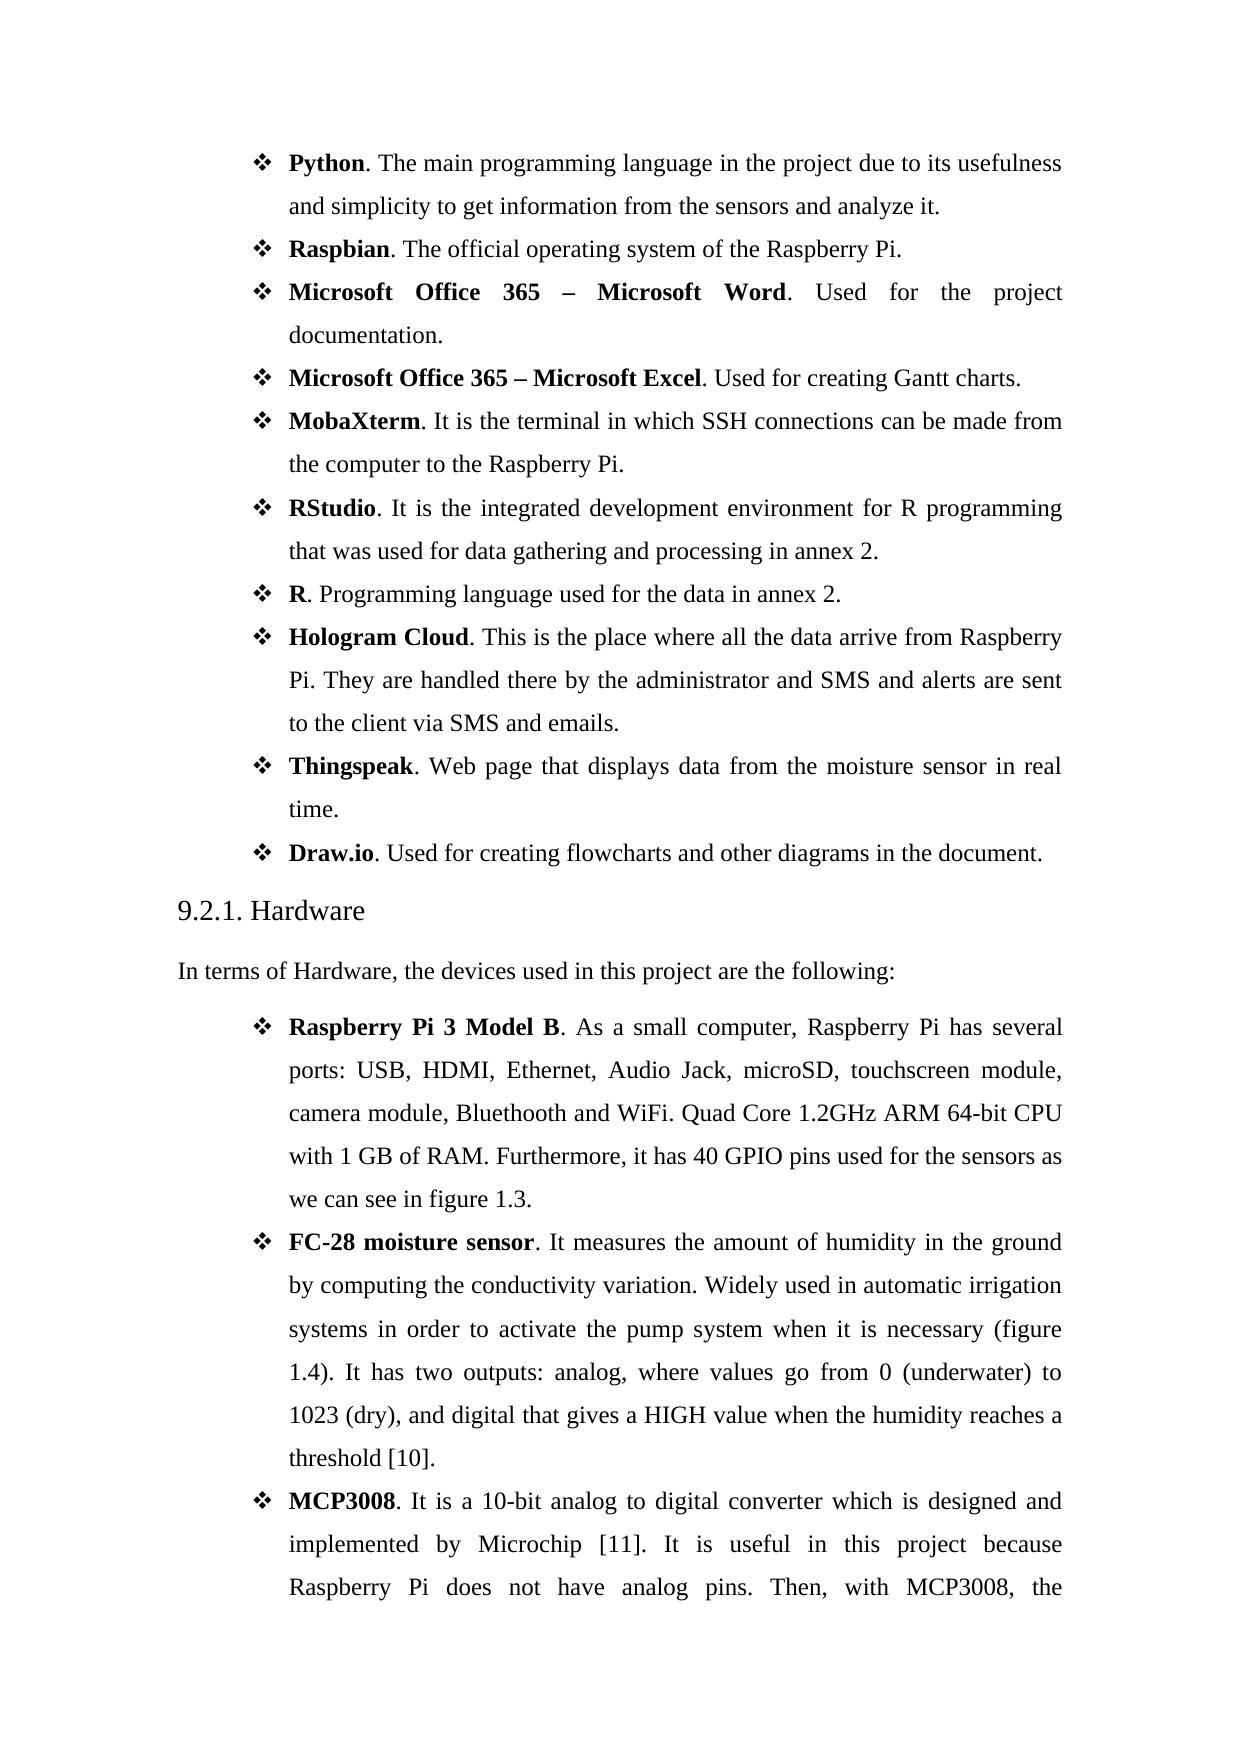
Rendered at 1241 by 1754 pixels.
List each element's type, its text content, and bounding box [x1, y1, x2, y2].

list MobaXterm. It is the terminal in which SSH connections can be made from the computer to the Raspberry Pi. [251, 406, 1063, 478]
list RStudio. It is the integrated development environment for R programming that was used for data gathering and processing in annex 2. [251, 493, 1063, 564]
list Thingspeak. Web page that displays data from the moisture sensor in real time. [251, 751, 1063, 823]
list Microsoft Office 365 – Microsoft Excel. Used for creating Gantt charts. [251, 363, 1063, 392]
list R. Programming language used for the data in annex 2. [251, 579, 1063, 608]
list Raspberry Pi 3 Model B. As a small computer, Raspberry Pi has several ports: USB, HDMI, Ethernet, Audio Jack, microSD, touchscreen module, camera module, Bluethooth and WiFi. Quad Core 1.2GHz ARM 64-bit CPU with 1 GB of RAM. Furthermore, it has 40 GPIO pins used for the sensors as we can see in figure 1.3. [251, 1012, 1063, 1213]
list Draw.io. Used for creating flowcharts and other diagrams in the document. [251, 838, 1063, 866]
list Raspbian. The official operating system of the Raspberry Pi. [251, 234, 1063, 263]
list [251, 1486, 1063, 1601]
list Python. The main programming language in the project due to its usefulness and simplicity to get information from the sensors and analyze it. [251, 148, 1063, 219]
text In terms of Hardware, the devices used in this project are the following: [177, 956, 1063, 985]
list Microsoft Office 365 – Microsoft Word. Used for the project documentation. [251, 277, 1063, 349]
text 9.2.1. Hardware [177, 893, 1063, 927]
list FC-28 moisture sensor. It measures the amount of humidity in the ground by computing the conductivity variation. Widely used in automatic irrigation systems in order to activate the pump system when it is necessary (figure 1.4). It has two outputs: analog, where values go from 0 (underwater) to 1023 (dry), and digital that gives a HIGH value when the humidity reaches a threshold [10]. [251, 1227, 1063, 1472]
list Hologram Cloud. This is the place where all the data arrive from Raspberry Pi. They are handled there by the administrator and SMS and alerts are sent to the client via SMS and emails. [251, 622, 1063, 737]
